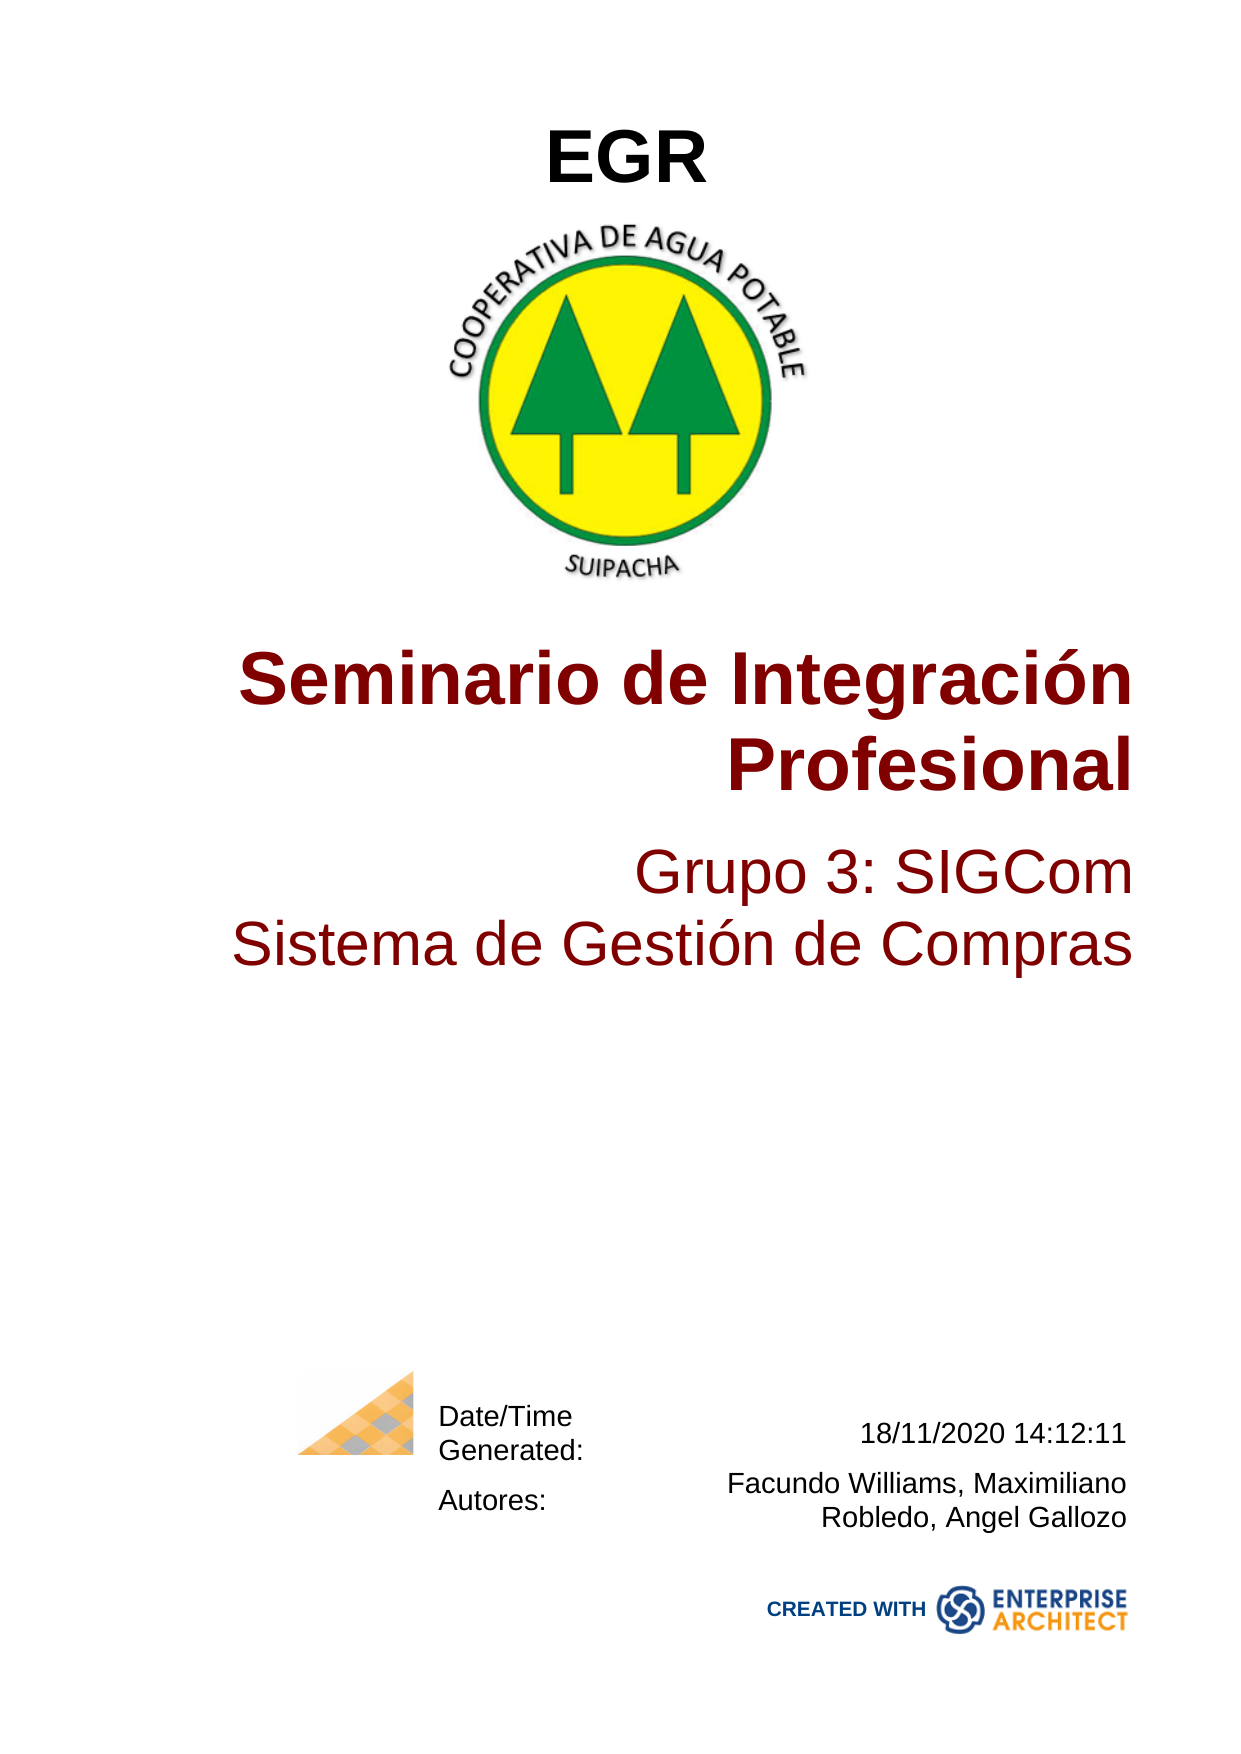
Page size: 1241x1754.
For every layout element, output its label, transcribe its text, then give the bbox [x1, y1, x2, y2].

table_cell [119, 979, 1141, 1581]
picture [390, 198, 863, 605]
picture [297, 1370, 414, 1455]
picture [932, 1581, 1132, 1637]
table_cell [119, 1581, 1141, 1638]
table_header EGR Seminario de Integración Profesional Grupo 3: SIGCom Sistema de Gestión de Compras [119, 113, 1141, 979]
